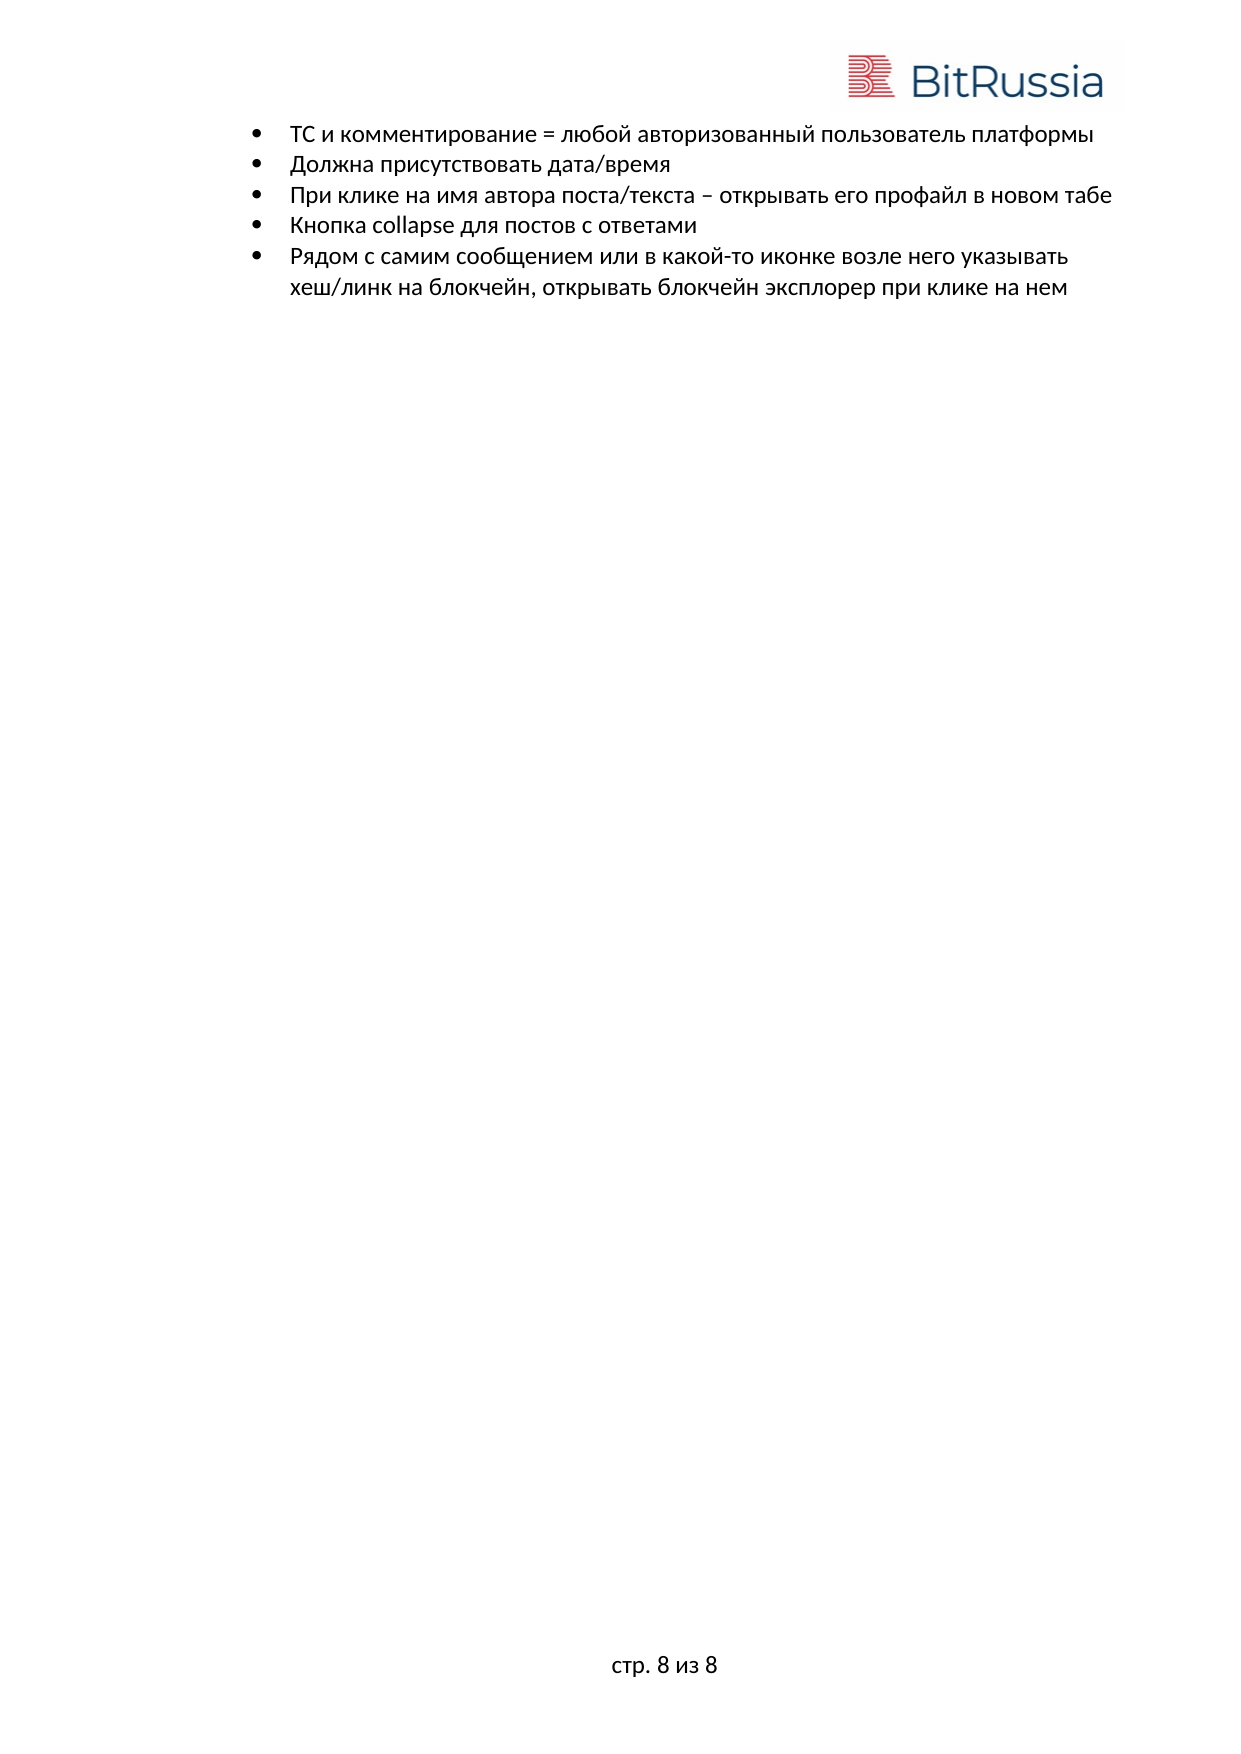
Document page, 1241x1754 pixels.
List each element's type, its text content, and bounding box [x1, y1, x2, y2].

list ТС и комментирование = любой авторизованный пользователь платформы [252, 118, 1152, 149]
picture [831, 39, 1126, 113]
list Должна присутствовать дата/время [252, 149, 1152, 179]
list При клике на имя автора поста/текста – открывать его профайл в новом табе [252, 179, 1152, 210]
list Рядом с самим сообщением или в какой-то иконке возле него указывать хеш/линк на блокчейн, открывать блокчейн эксплорер при клике на нем [252, 240, 1152, 301]
list Кнопка collapse для постов с ответами [252, 210, 1152, 240]
